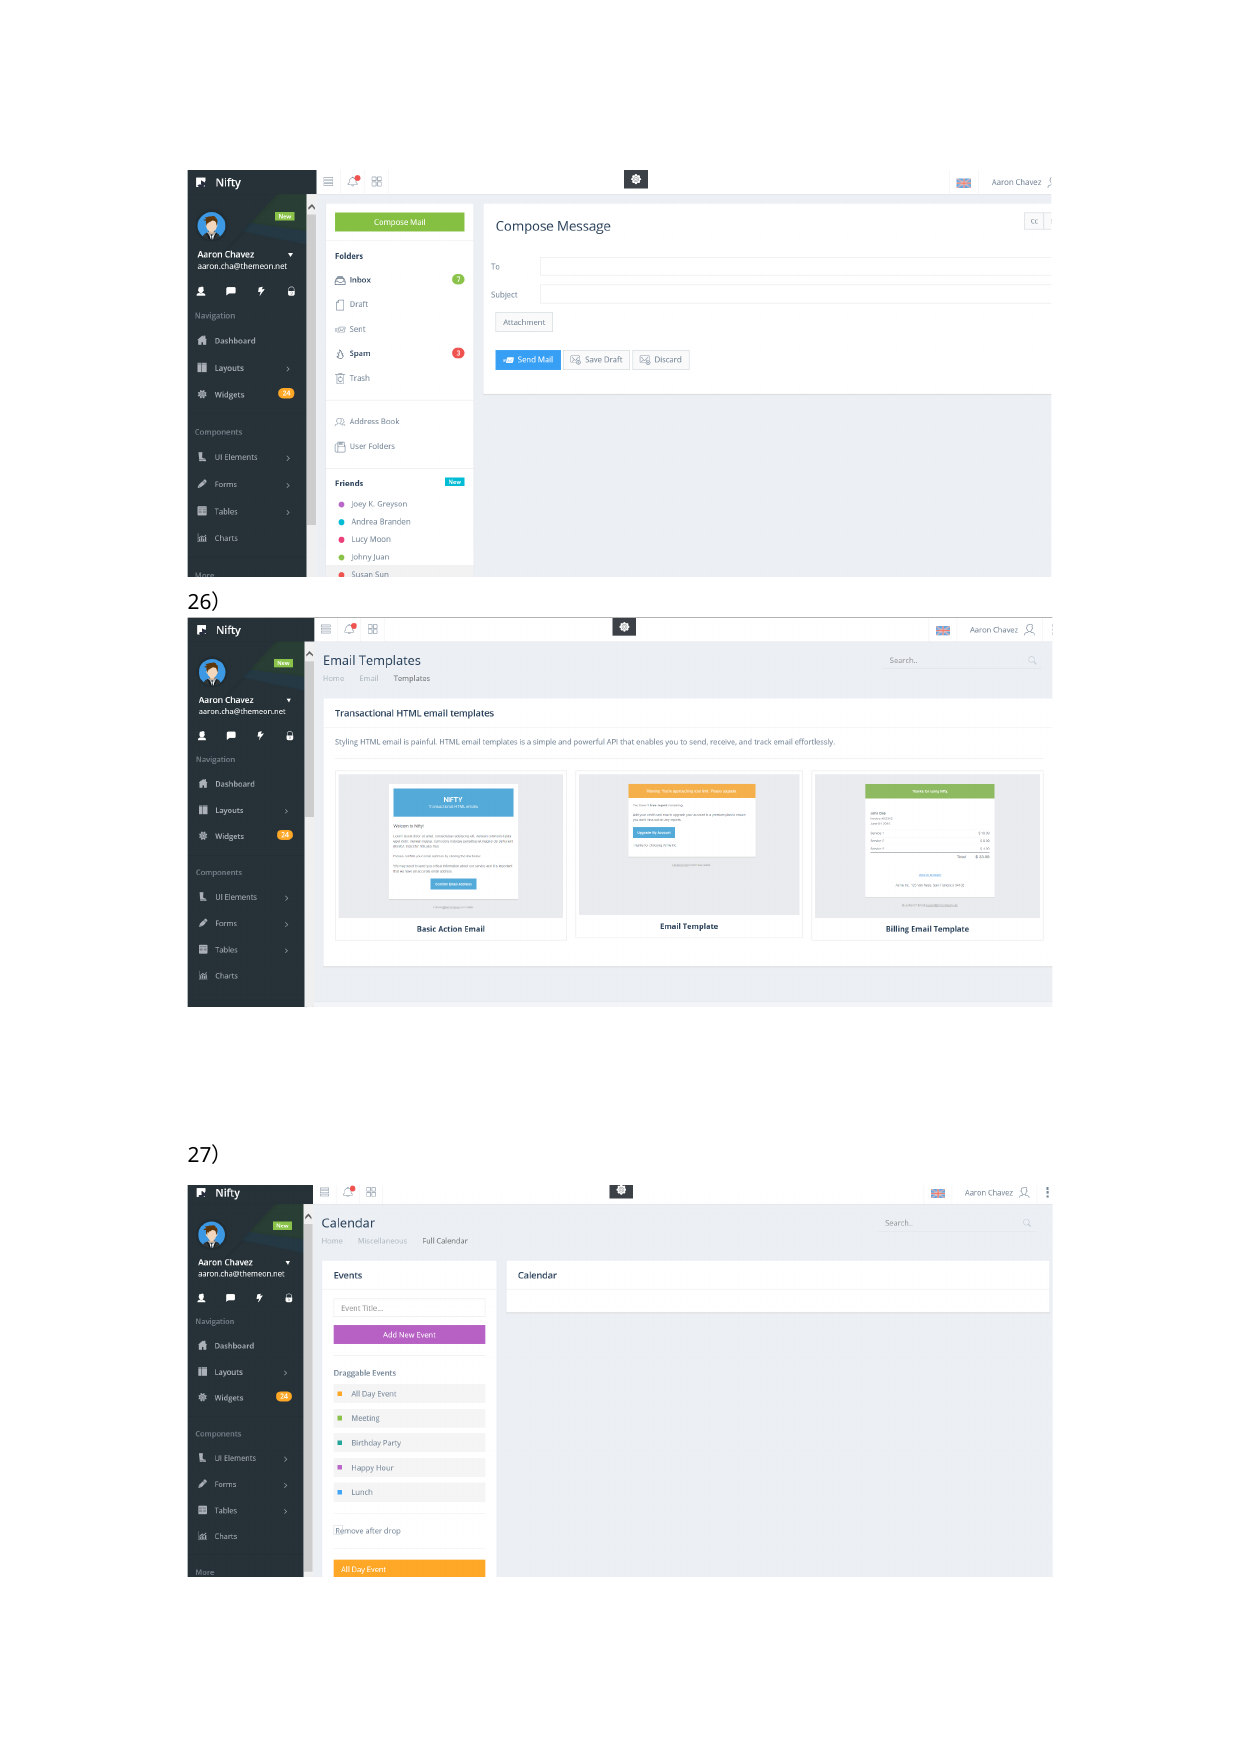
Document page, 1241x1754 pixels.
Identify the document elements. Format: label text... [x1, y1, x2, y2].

list 26） [187, 584, 1053, 617]
picture [187, 170, 1052, 577]
picture [187, 1185, 1053, 1577]
list 27） [187, 1137, 1053, 1169]
picture [187, 617, 1053, 1007]
